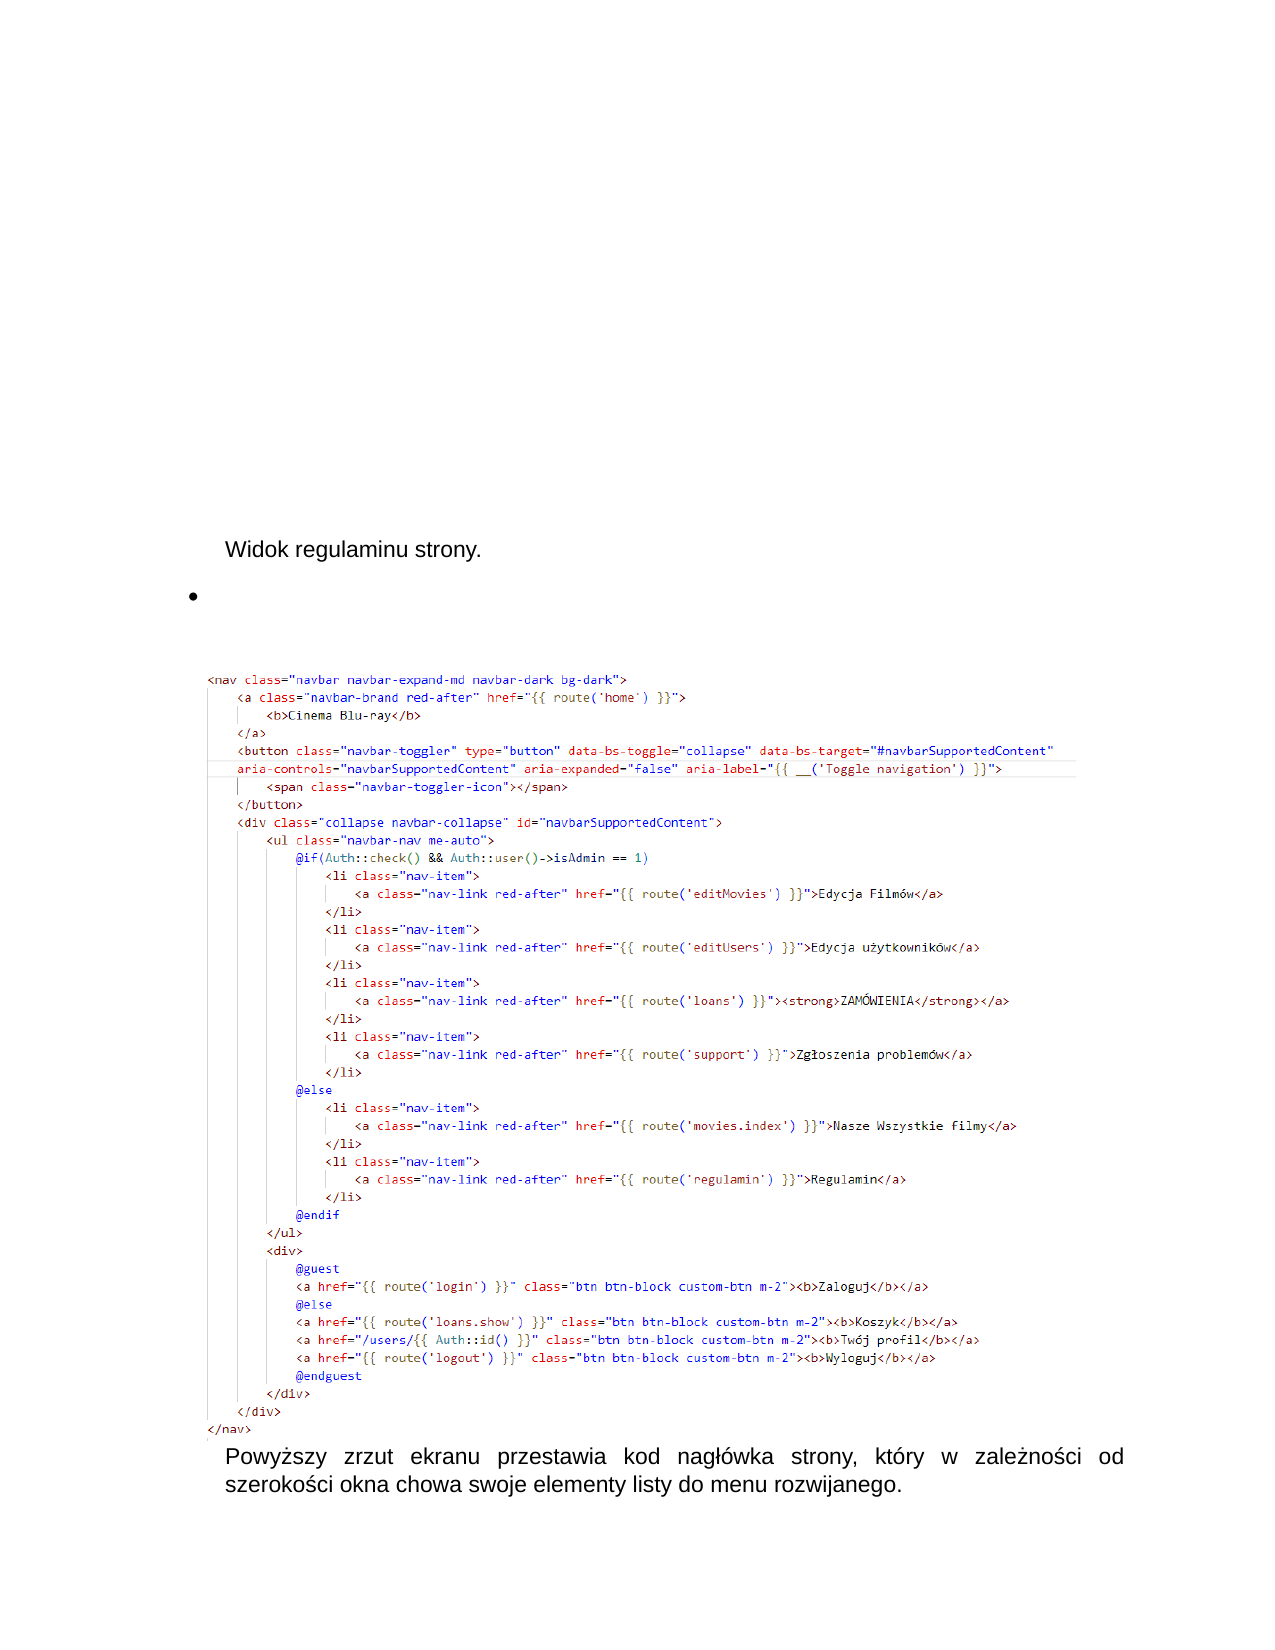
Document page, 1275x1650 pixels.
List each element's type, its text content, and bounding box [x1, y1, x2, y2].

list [187, 150, 1125, 562]
list Powyższy zrzut ekranu przestawia kod nagłówka strony, który w zależności od szerokości okna chowa swoje elementy listy do menu rozwijanego. [187, 581, 1125, 1498]
